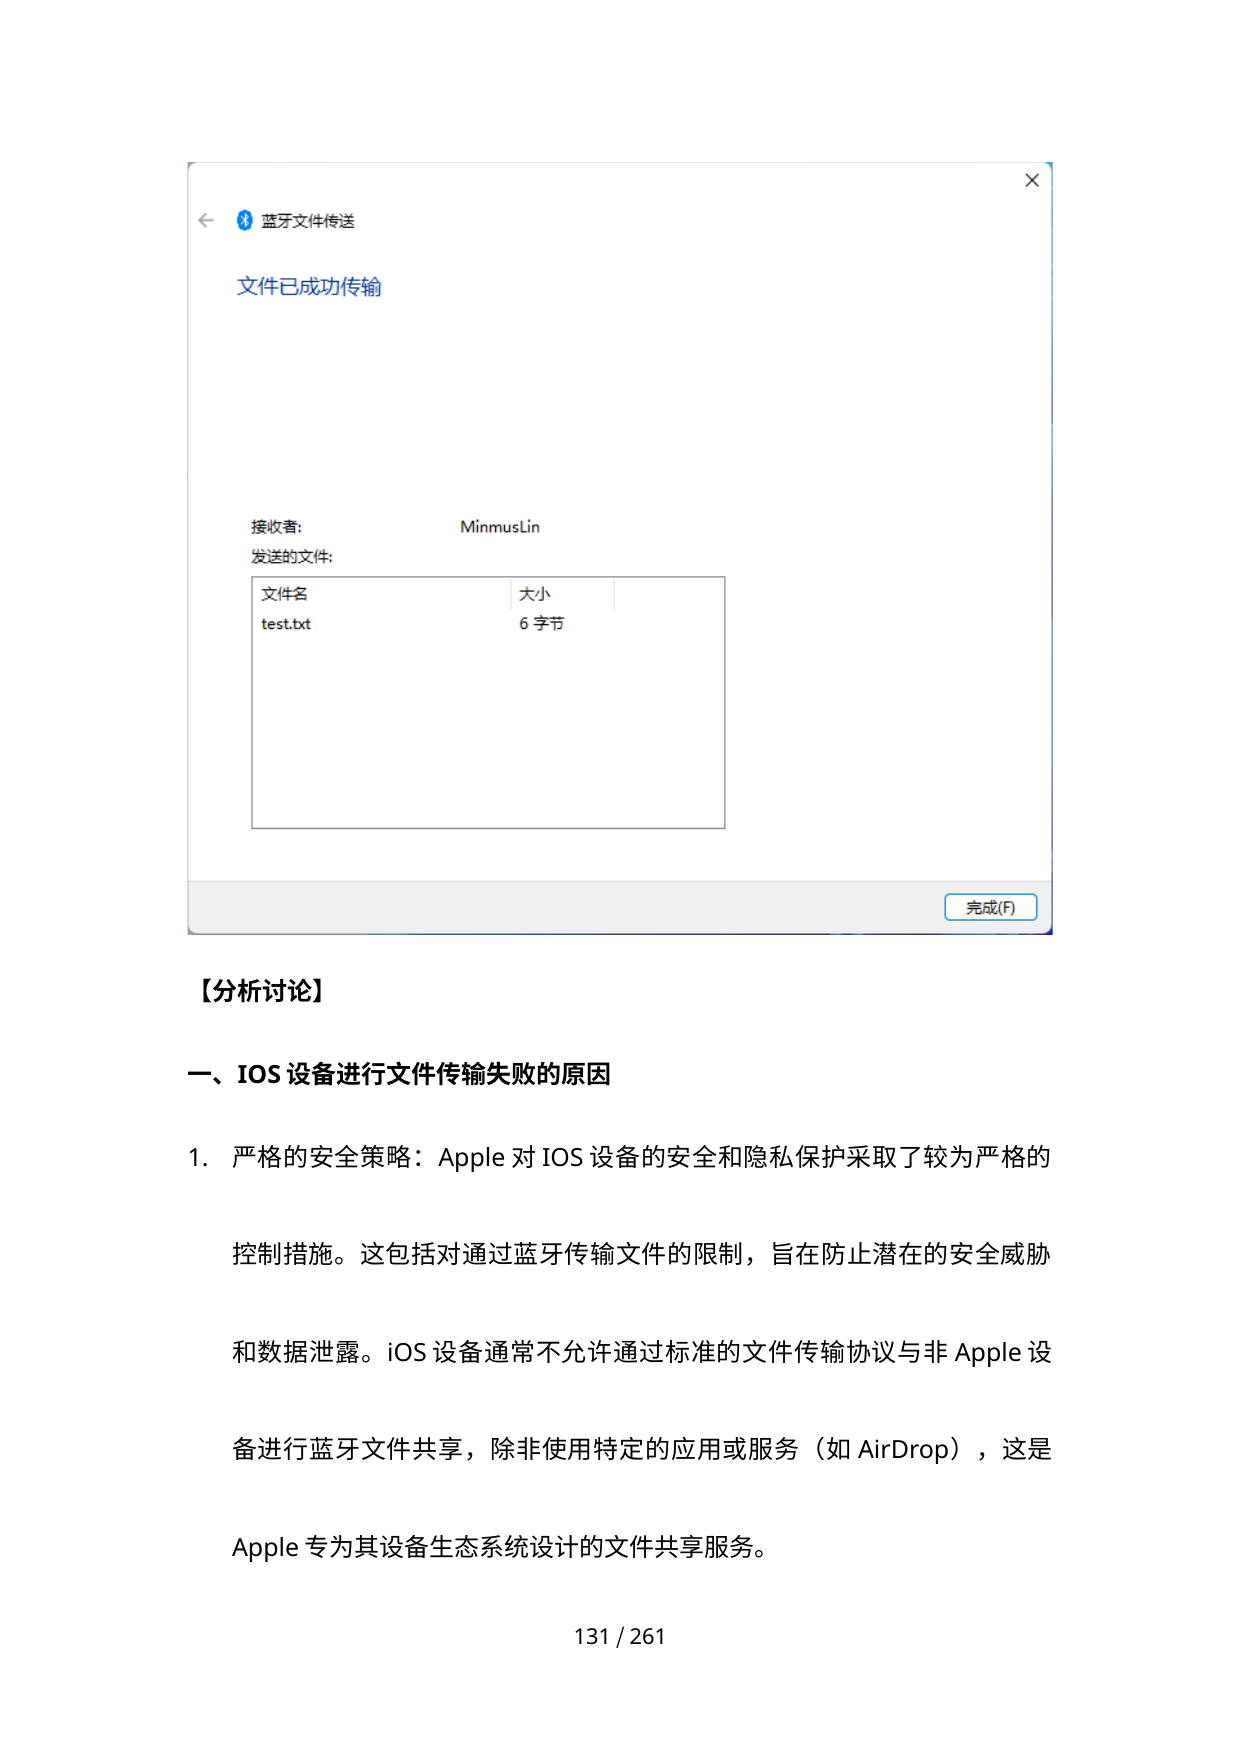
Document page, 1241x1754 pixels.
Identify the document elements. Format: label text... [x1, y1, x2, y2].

text 【分析讨论】 [187, 957, 1053, 1022]
list 严格的安全策略：Apple对IOS设备的安全和隐私保护采取了较为严格的控制措施。这包括对通过蓝牙传输文件的限制，旨在防止潜在的安全威胁和数据泄露。iOS设备通常不允许通过标准的文件传输协议与非Apple设备进行蓝牙文件共享，除非使用特定的应用或服务（如AirDrop），这是Apple专为其设备生态系统设计的文件共享服务。 [187, 1123, 1053, 1578]
picture [187, 162, 1053, 935]
text 一、IOS设备进行文件传输失败的原因 [187, 1040, 1053, 1105]
